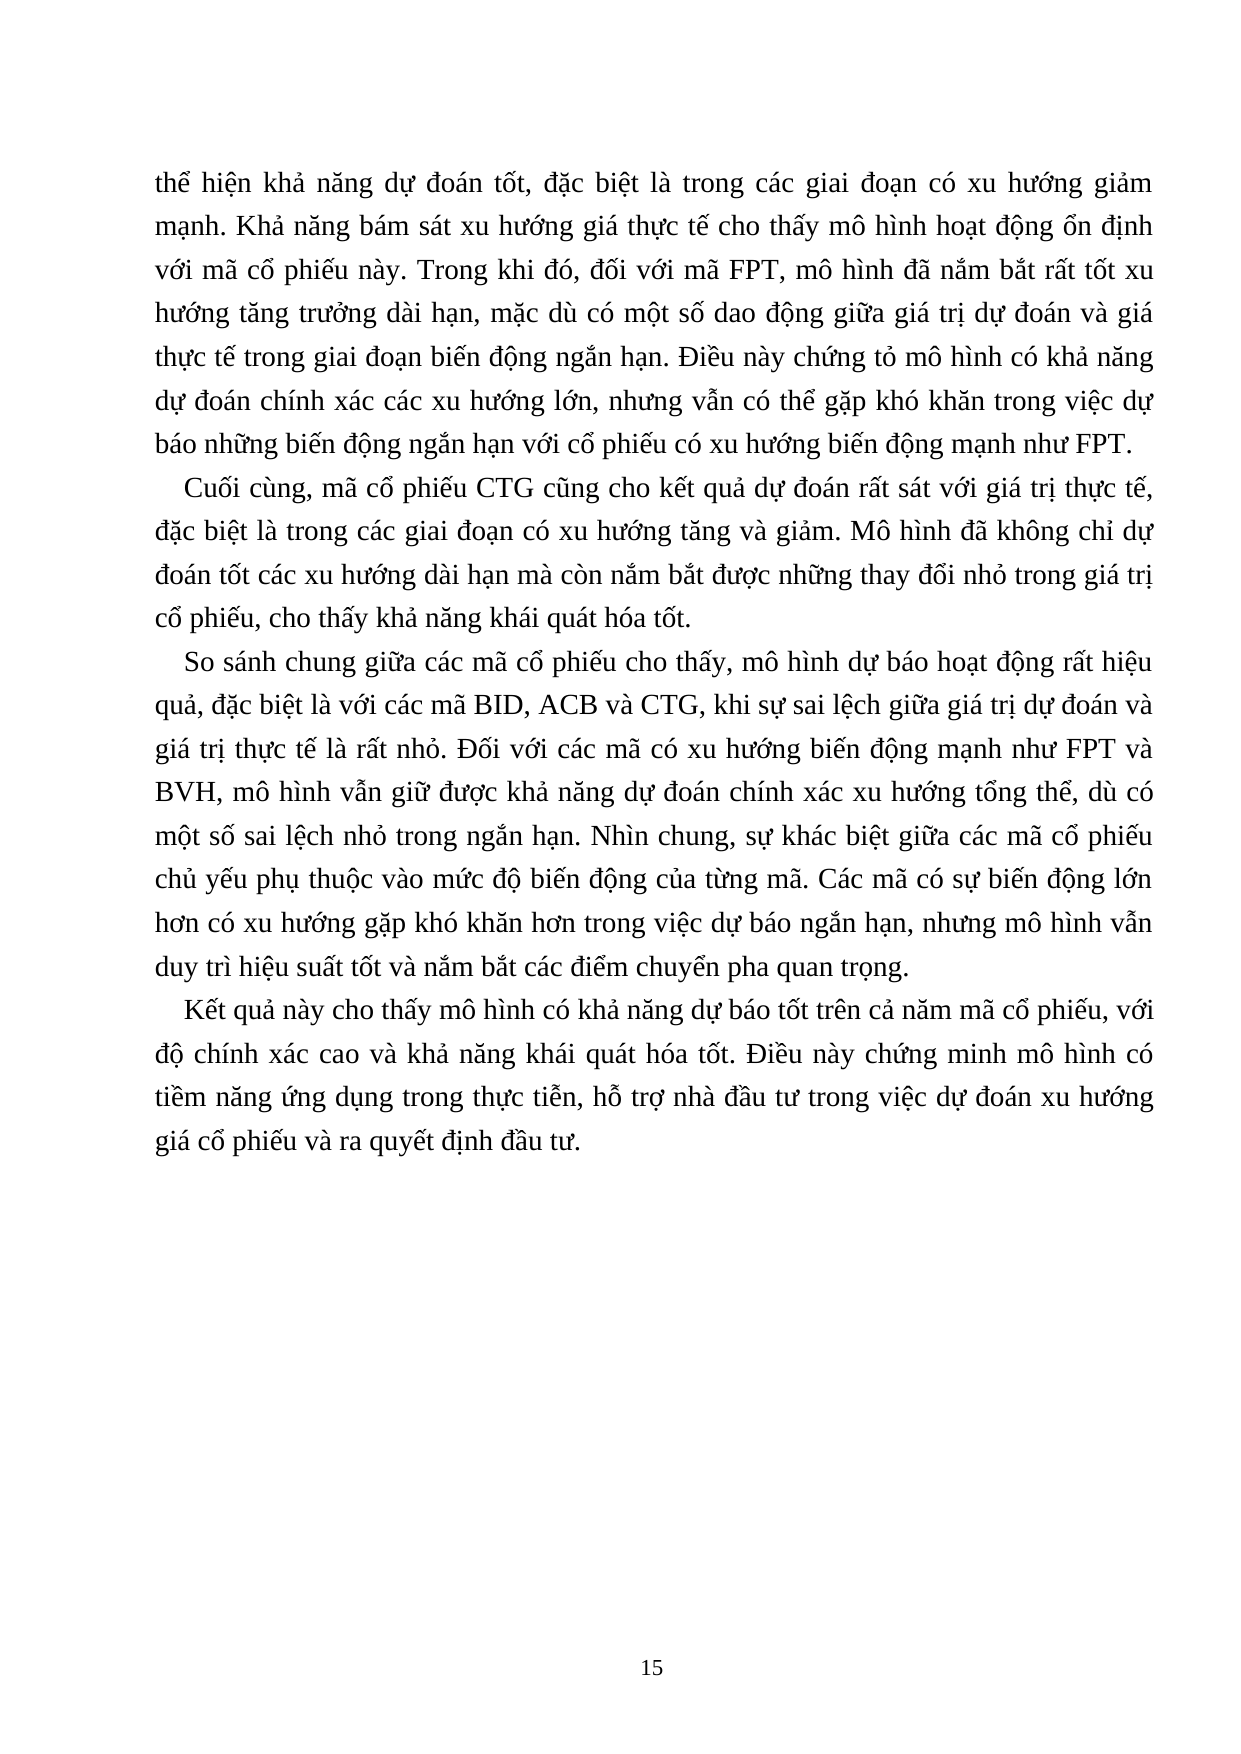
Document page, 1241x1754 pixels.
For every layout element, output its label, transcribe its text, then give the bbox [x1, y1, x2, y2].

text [154, 165, 1155, 460]
text Kết quả này cho thấy mô hình có khả năng dự báo tốt trên cả năm mã cổ phiếu, với độ chính xác cao và khả năng khái quát hóa tốt. Điều này chứng minh mô hình có tiềm năng ứng dụng trong thực tiễn, hỗ trợ nhà đầu tư trong việc dự đoán xu hướng giá cổ phiếu và ra quyết định đầu tư. [154, 992, 1155, 1156]
text Cuối cùng, mã cổ phiếu CTG cũng cho kết quả dự đoán rất sát với giá trị thực tế, đặc biệt là trong các giai đoạn có xu hướng tăng và giảm. Mô hình đã không chỉ dự đoán tốt các xu hướng dài hạn mà còn nắm bắt được những thay đổi nhỏ trong giá trị cổ phiếu, cho thấy khả năng khái quát hóa tốt. [154, 470, 1155, 634]
text So sánh chung giữa các mã cổ phiếu cho thấy, mô hình dự báo hoạt động rất hiệu quả, đặc biệt là với các mã BID, ACB và CTG, khi sự sai lệch giữa giá trị dự đoán và giá trị thực tế là rất nhỏ. Đối với các mã có xu hướng biến động mạnh như FPT và BVH, mô hình vẫn giữ được khả năng dự đoán chính xác xu hướng tổng thể, dù có một số sai lệch nhỏ trong ngắn hạn. Nhìn chung, sự khác biệt giữa các mã cổ phiếu chủ yếu phụ thuộc vào mức độ biến động của từng mã. Các mã có sự biến động lớn hơn có xu hướng gặp khó khăn hơn trong việc dự báo ngắn hạn, nhưng mô hình vẫn duy trì hiệu suất tốt và nắm bắt các điểm chuyển pha quan trọng. [154, 644, 1155, 982]
